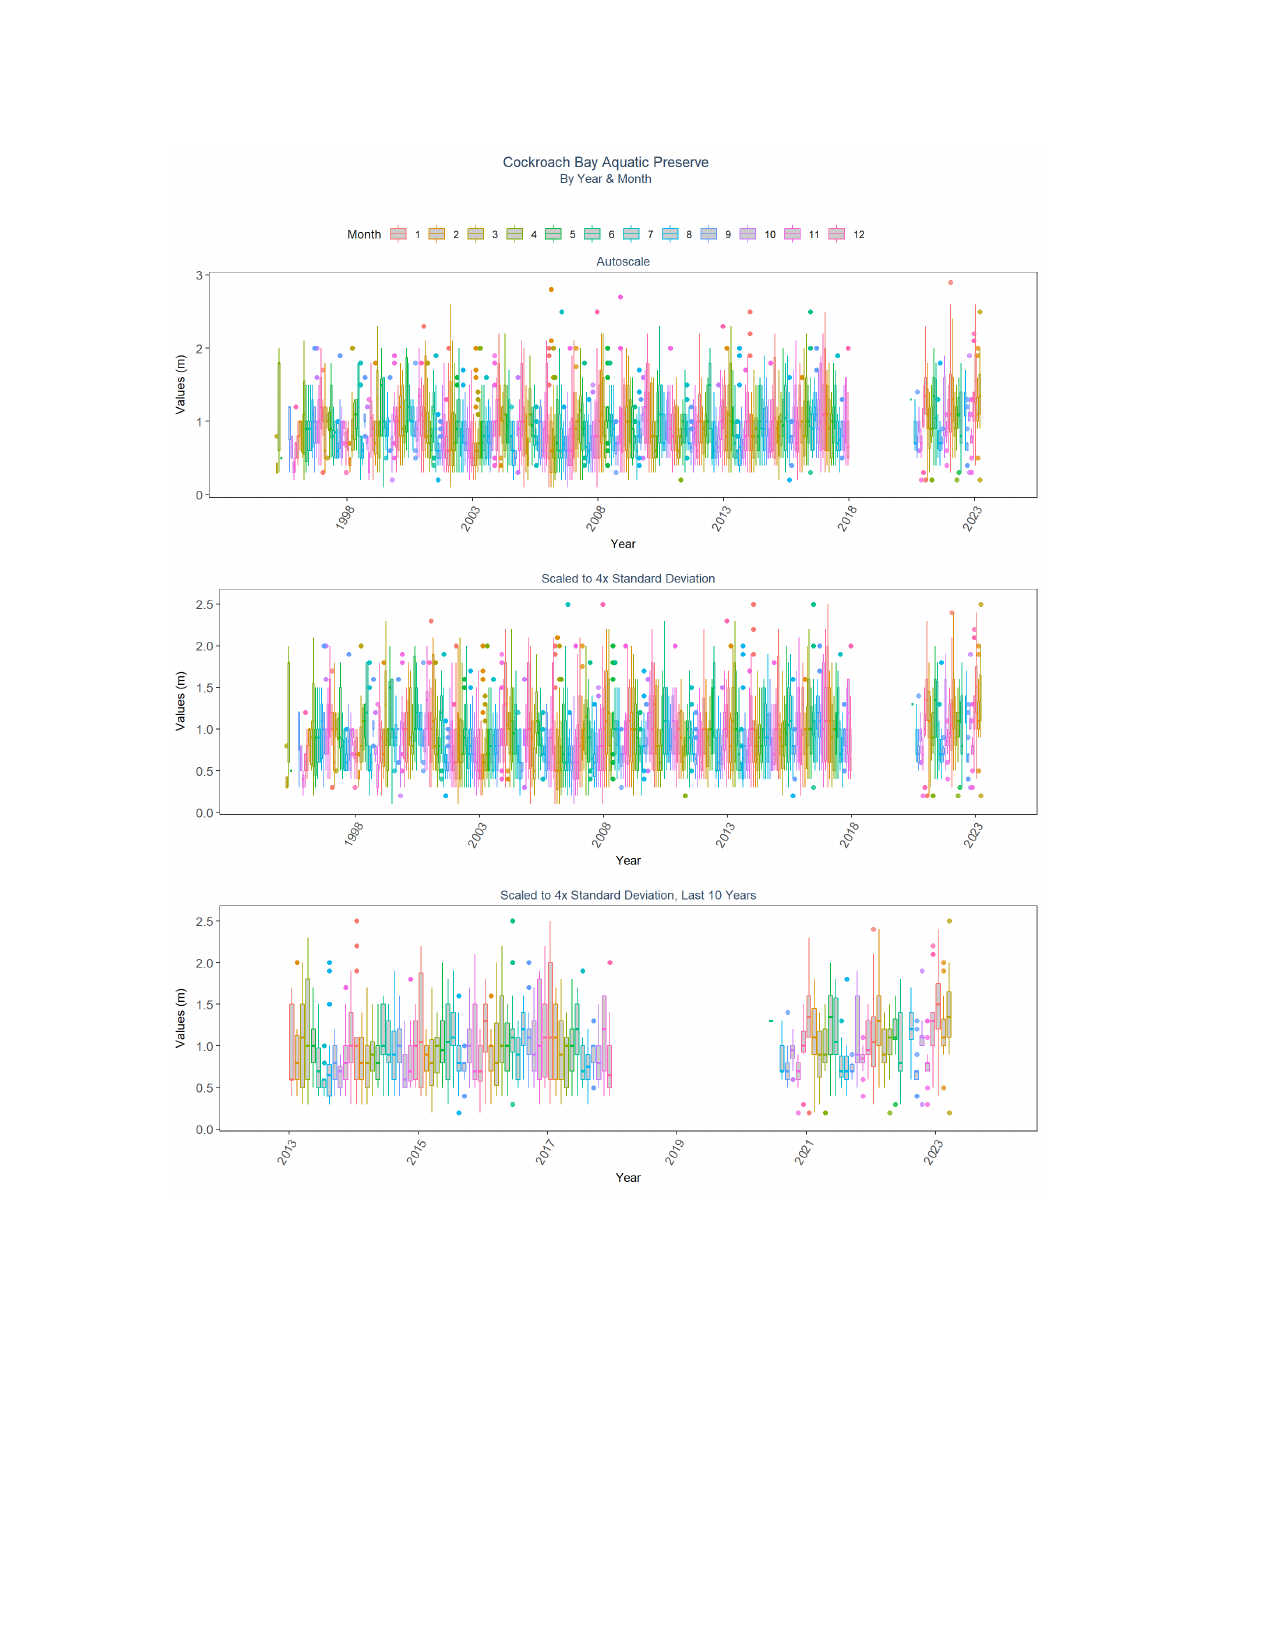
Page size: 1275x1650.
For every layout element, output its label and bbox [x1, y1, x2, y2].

picture [168, 150, 1044, 1200]
